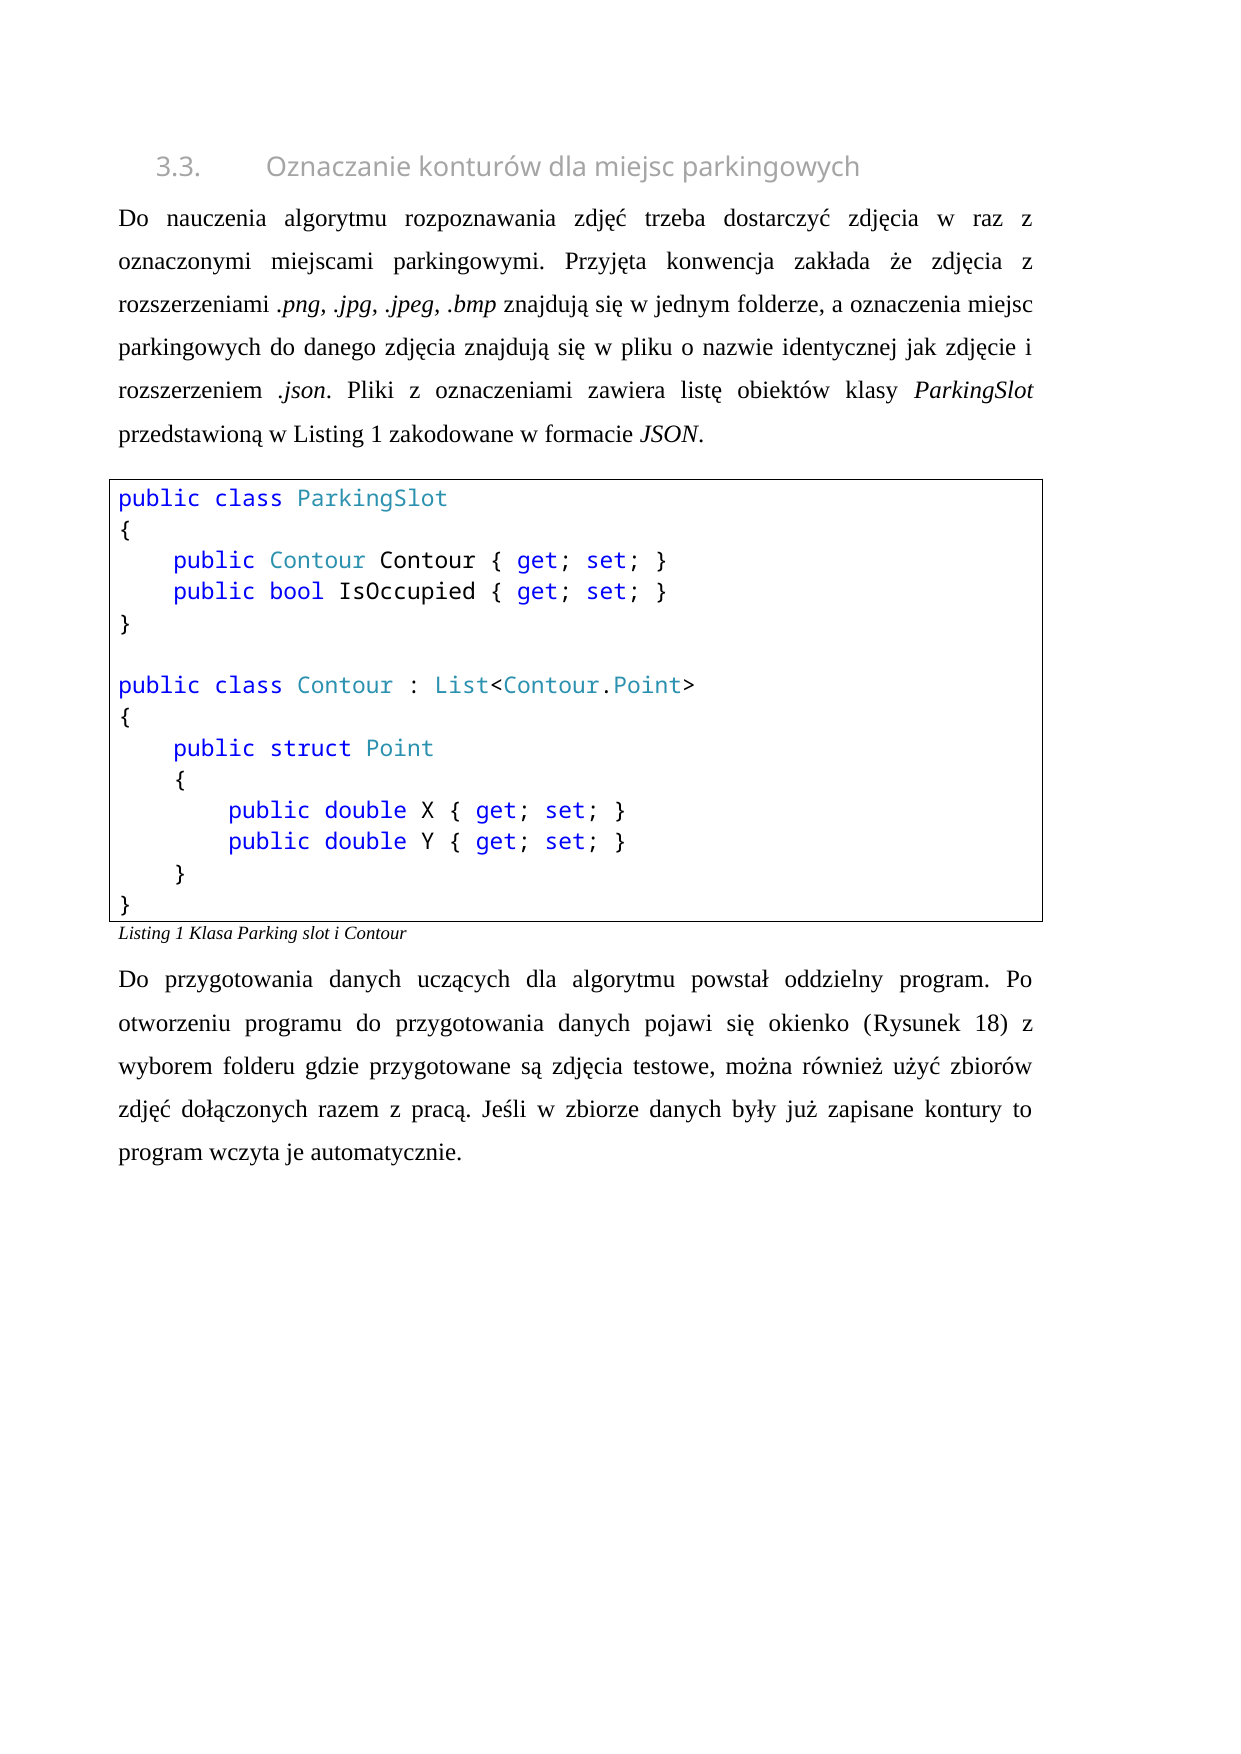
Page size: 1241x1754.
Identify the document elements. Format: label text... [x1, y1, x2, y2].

text Do nauczenia algorytmu rozpoznawania zdjęć trzeba dostarczyć zdjęcia w raz z oznaczonymi miejscami parkingowymi. Przyjęta konwencja zakłada że zdjęcia z rozszerzeniami .png, .jpg, .jpeg, .bmp znajdują się w jednym folderze, a oznaczenia miejsc parkingowych do danego zdjęcia znajdują się w pliku o nazwie identycznej jak zdjęcie i rozszerzeniem .json. Pliki z oznaczeniami zawiera listę obiektów klasy ParkingSlot przedstawioną w Listing 1 zakodowane w formacie JSON. [118, 203, 1033, 447]
list public double Y { get; set; } [118, 825, 1033, 857]
list public class Contour : List<Contour.Point> [118, 669, 1033, 700]
list } [110, 885, 1042, 921]
list } [118, 857, 1033, 885]
list public Contour Contour { get; set; } [118, 544, 1033, 575]
list { [118, 700, 1033, 732]
list public double X { get; set; } [118, 794, 1033, 825]
list public struct Point [118, 732, 1033, 763]
list public class ParkingSlot [110, 480, 1042, 513]
list } [118, 607, 1033, 638]
text Listing 1 Klasa Parking slot i Contour [118, 922, 1033, 944]
text Do przygotowania danych uczących dla algorytmu powstał oddzielny program. Po otworzeniu programu do przygotowania danych pojawi się okienko (Rysunek 18) z wyborem folderu gdzie przygotowane są zdjęcia testowe, można również użyć zbiorów zdjęć dołączonych razem z pracą. Jeśli w zbiorze danych były już zapisane kontury to program wczyta je automatycznie. [118, 964, 1033, 1166]
list { [118, 513, 1033, 544]
subtitle Oznaczanie konturów dla miejsc parkingowych [156, 148, 1033, 184]
list { [118, 763, 1033, 794]
list public bool IsOccupied { get; set; } [118, 575, 1033, 607]
